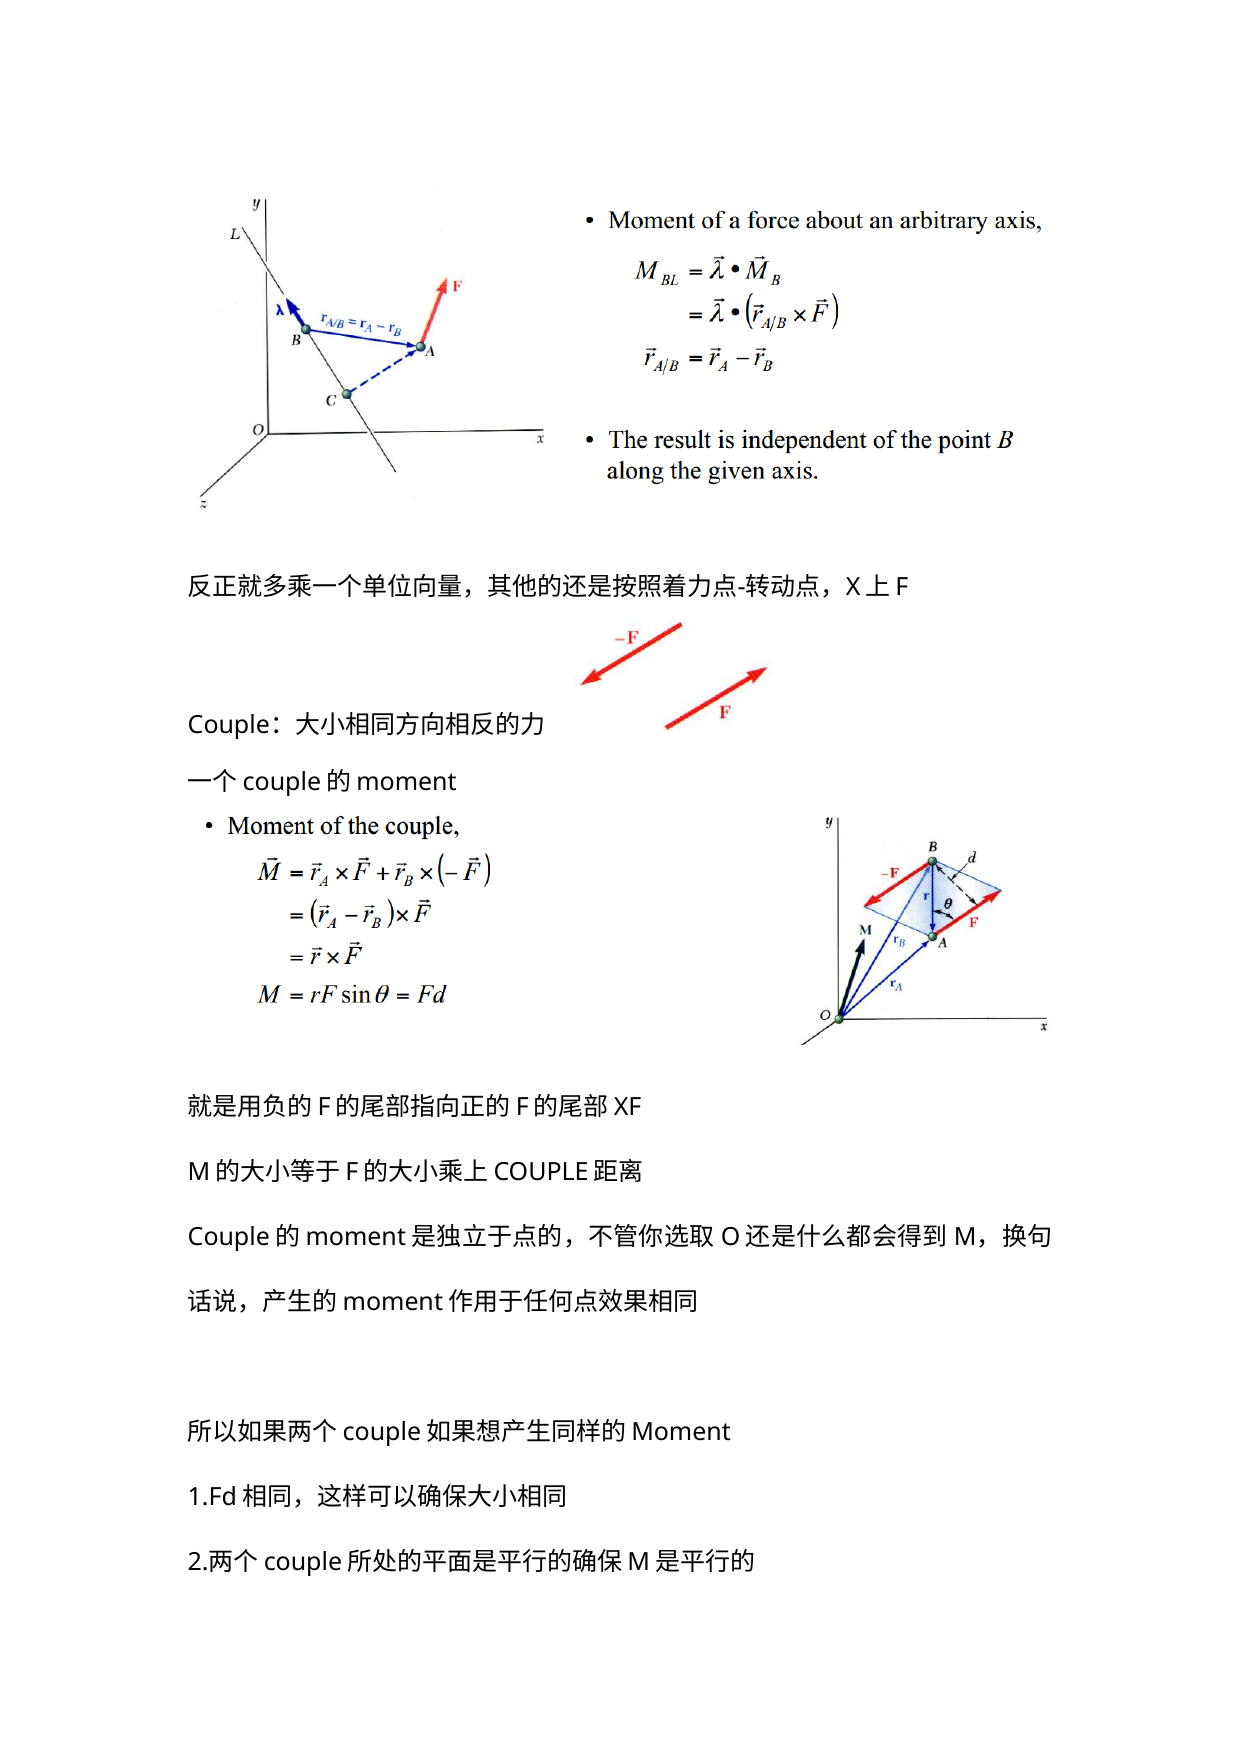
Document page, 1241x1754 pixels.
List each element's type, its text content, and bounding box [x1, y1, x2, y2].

text 就是用负的F的尾部指向正的F的尾部XF [187, 1072, 1053, 1137]
picture [187, 162, 1053, 529]
text M的大小等于F的大小乘上COUPLE距离 [187, 1137, 1053, 1202]
picture [544, 617, 780, 734]
picture [187, 812, 1053, 1045]
text 所以如果两个couple如果想产生同样的Moment [187, 1397, 1053, 1462]
text 反正就多乘一个单位向量，其他的还是按照着力点-转动点，X上F [187, 552, 1053, 617]
text Couple的moment是独立于点的，不管你选取O还是什么都会得到M，换句话说，产生的moment作用于任何点效果相同 [187, 1202, 1053, 1332]
text 一个couple的moment [187, 747, 1053, 812]
text 1.Fd相同，这样可以确保大小相同 [187, 1462, 1053, 1527]
text 2.两个couple所处的平面是平行的确保M是平行的 [187, 1527, 1053, 1592]
text Couple：大小相同方向相反的力 [187, 617, 1053, 747]
